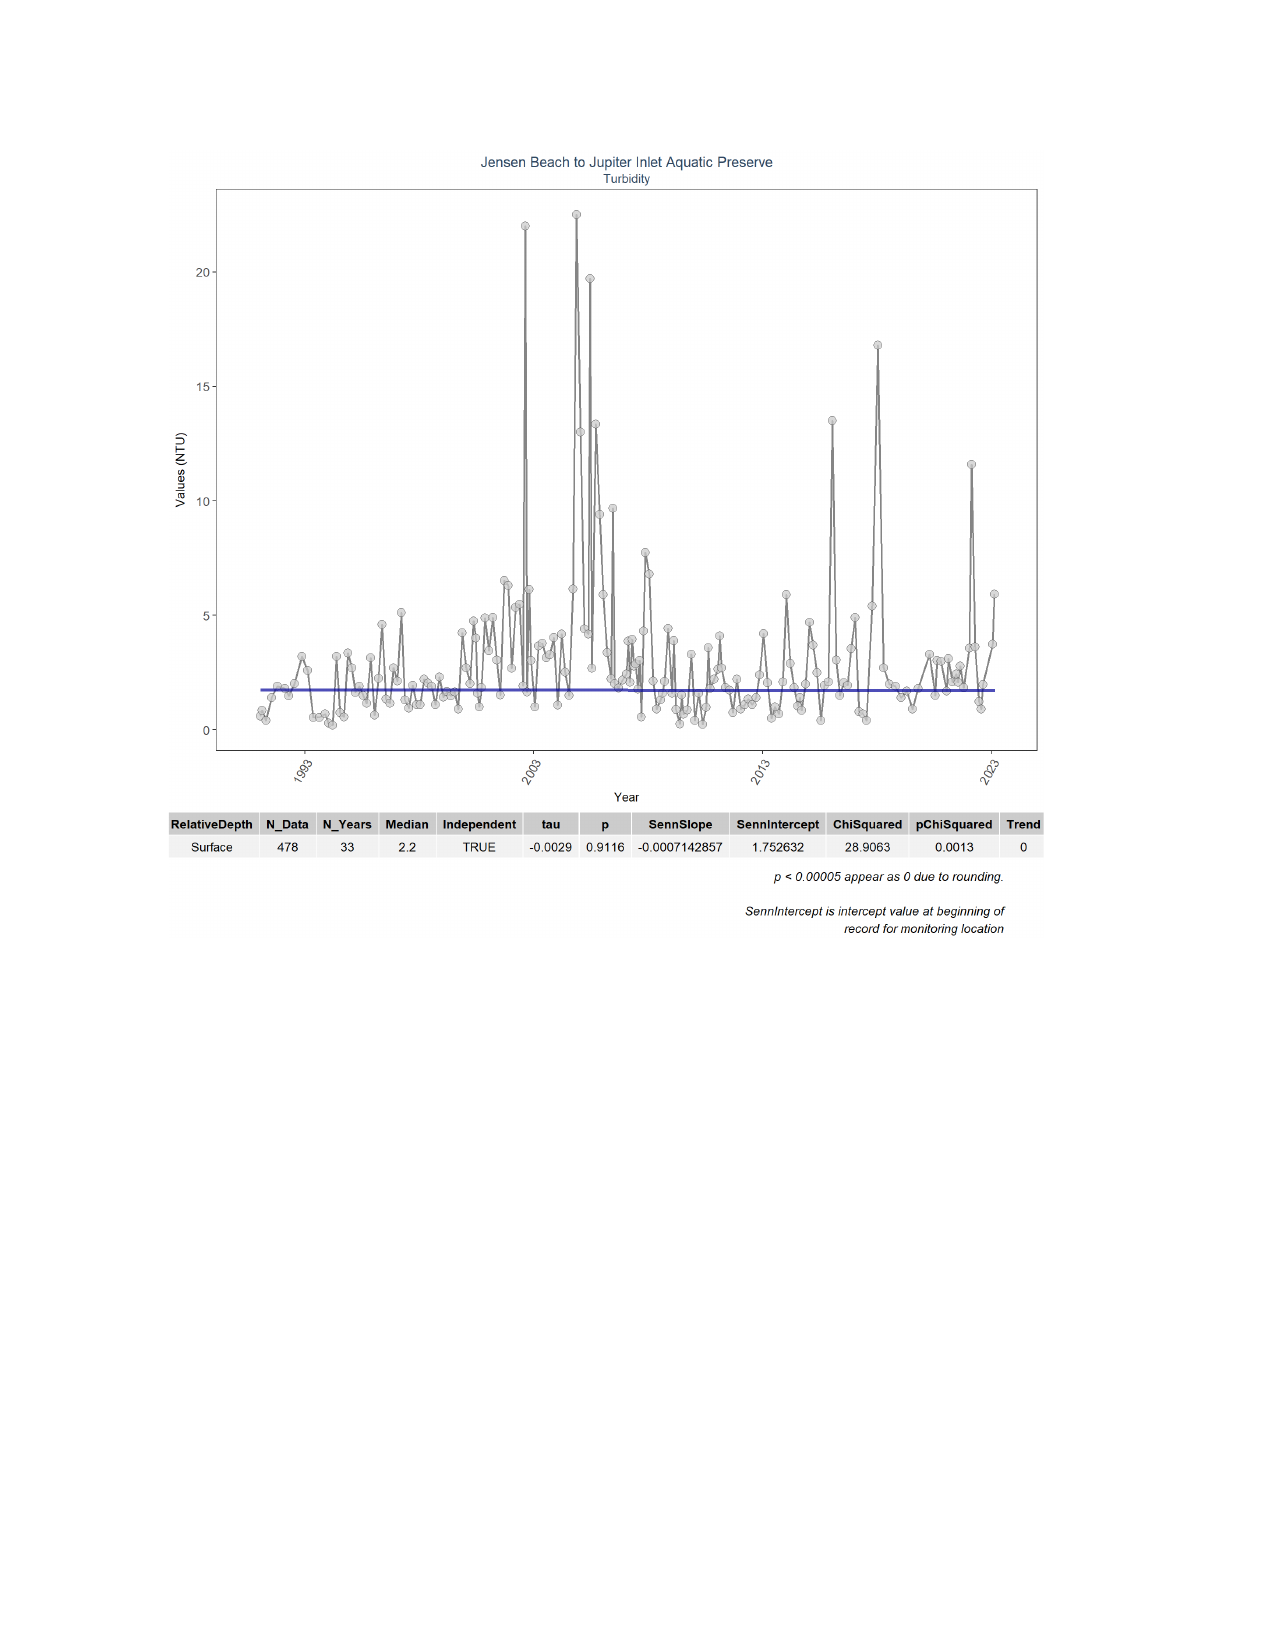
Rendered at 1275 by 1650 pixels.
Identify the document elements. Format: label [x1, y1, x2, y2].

picture [168, 150, 1044, 938]
